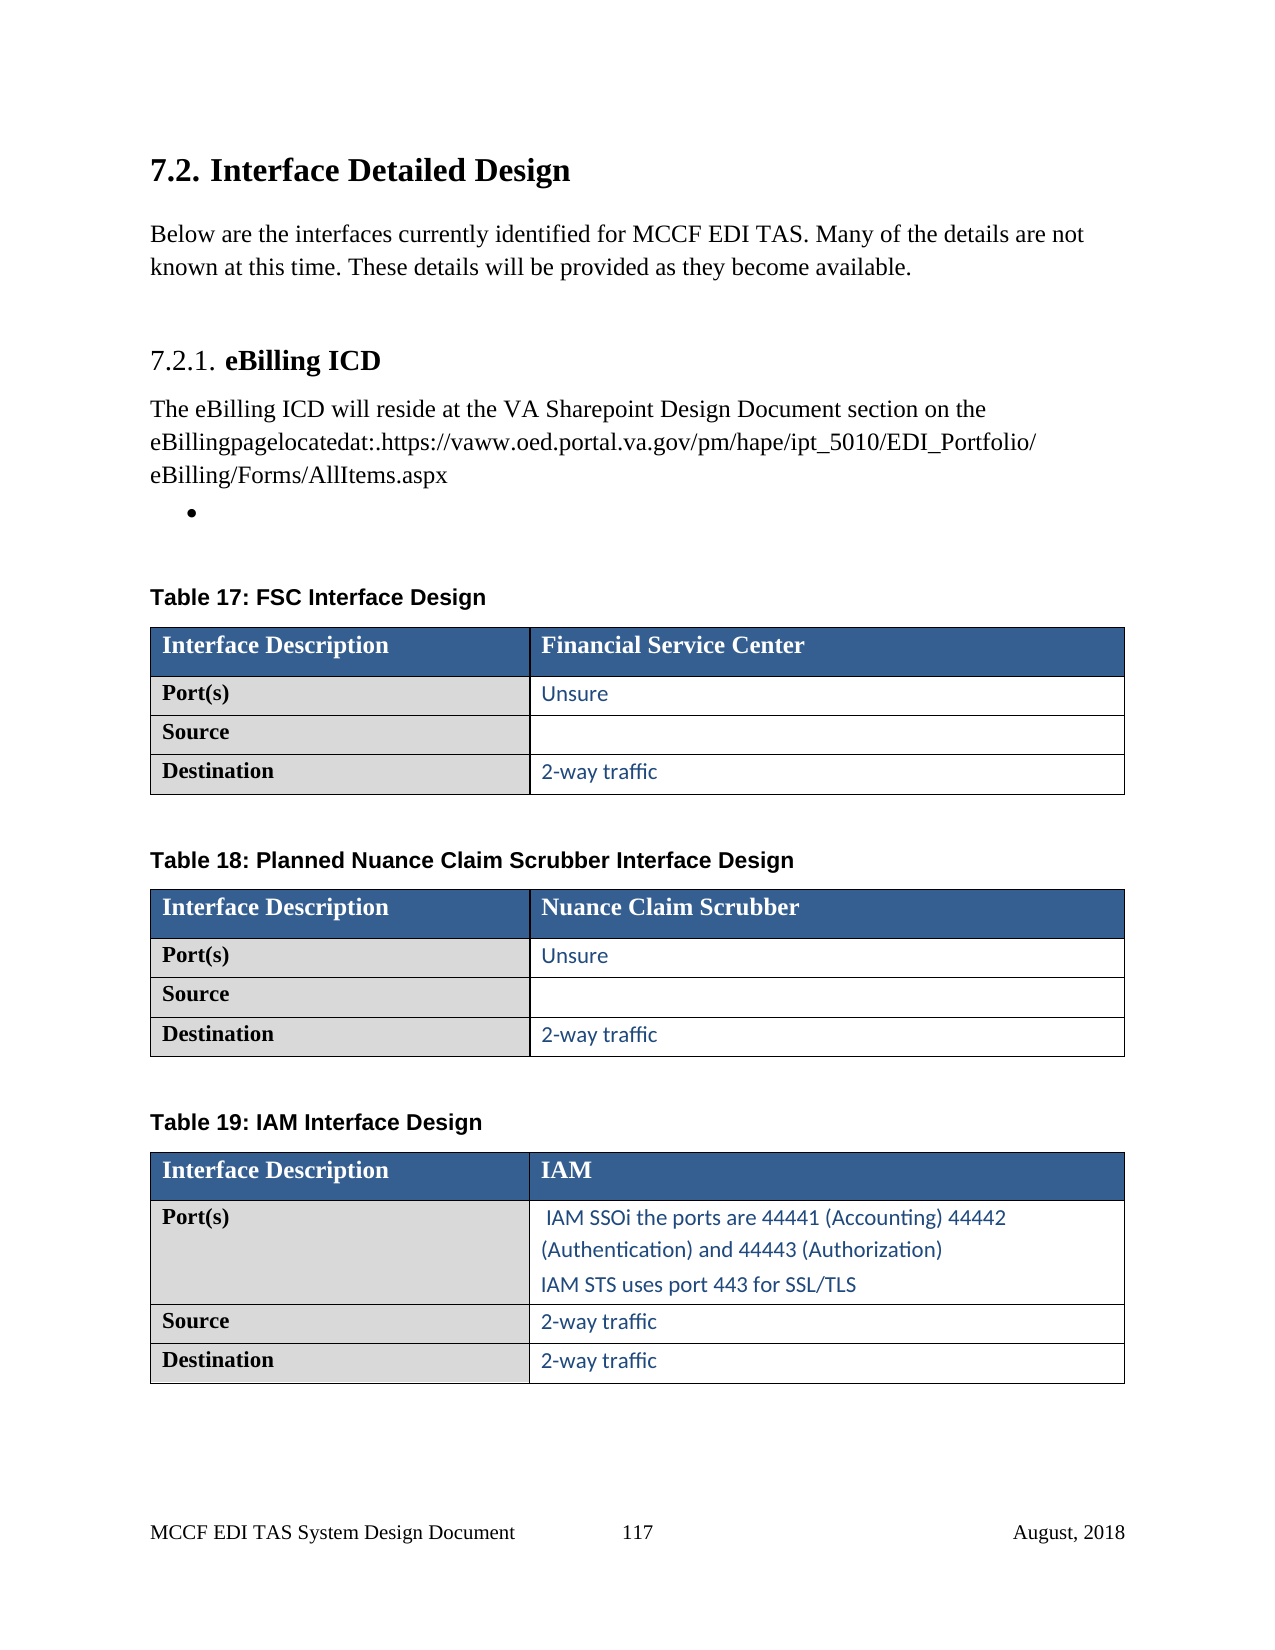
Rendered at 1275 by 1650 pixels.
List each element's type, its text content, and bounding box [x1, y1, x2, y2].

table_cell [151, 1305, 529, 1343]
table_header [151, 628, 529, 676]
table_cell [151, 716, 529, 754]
subtitle eBilling ICD [150, 343, 1125, 377]
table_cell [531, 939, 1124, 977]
text Below are the interfaces currently identified for MCCF EDI TAS. Many of the details are not known at this time. These details will be provided as they become available. [150, 219, 1125, 281]
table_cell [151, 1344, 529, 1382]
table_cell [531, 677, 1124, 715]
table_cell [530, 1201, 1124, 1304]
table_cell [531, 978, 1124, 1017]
text Table 17: FSC Interface Design [150, 584, 1125, 611]
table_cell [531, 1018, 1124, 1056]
list The eBilling ICD will reside at the VA Sharepoint Design Document section on the eBillingpagelocatedat:.https://vaww.oed.portal.va.gov/pm/hape/ipt_5010/EDI_Portfolio/eBilling/Forms/AllItems.aspx [150, 394, 1125, 489]
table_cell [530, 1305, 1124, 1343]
text Table 19: IAM Interface Design [150, 1109, 1125, 1135]
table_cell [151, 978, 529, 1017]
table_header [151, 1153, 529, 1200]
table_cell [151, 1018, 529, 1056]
subtitle Interface Detailed Design [150, 150, 1125, 188]
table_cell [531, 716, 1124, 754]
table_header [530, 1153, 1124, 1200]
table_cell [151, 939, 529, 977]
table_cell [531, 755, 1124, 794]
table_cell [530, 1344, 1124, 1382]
text Table 18: Planned Nuance Claim Scrubber Interface Design [150, 847, 1125, 873]
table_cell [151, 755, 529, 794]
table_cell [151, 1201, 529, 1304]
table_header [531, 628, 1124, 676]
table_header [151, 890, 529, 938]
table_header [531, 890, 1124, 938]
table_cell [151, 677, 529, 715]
